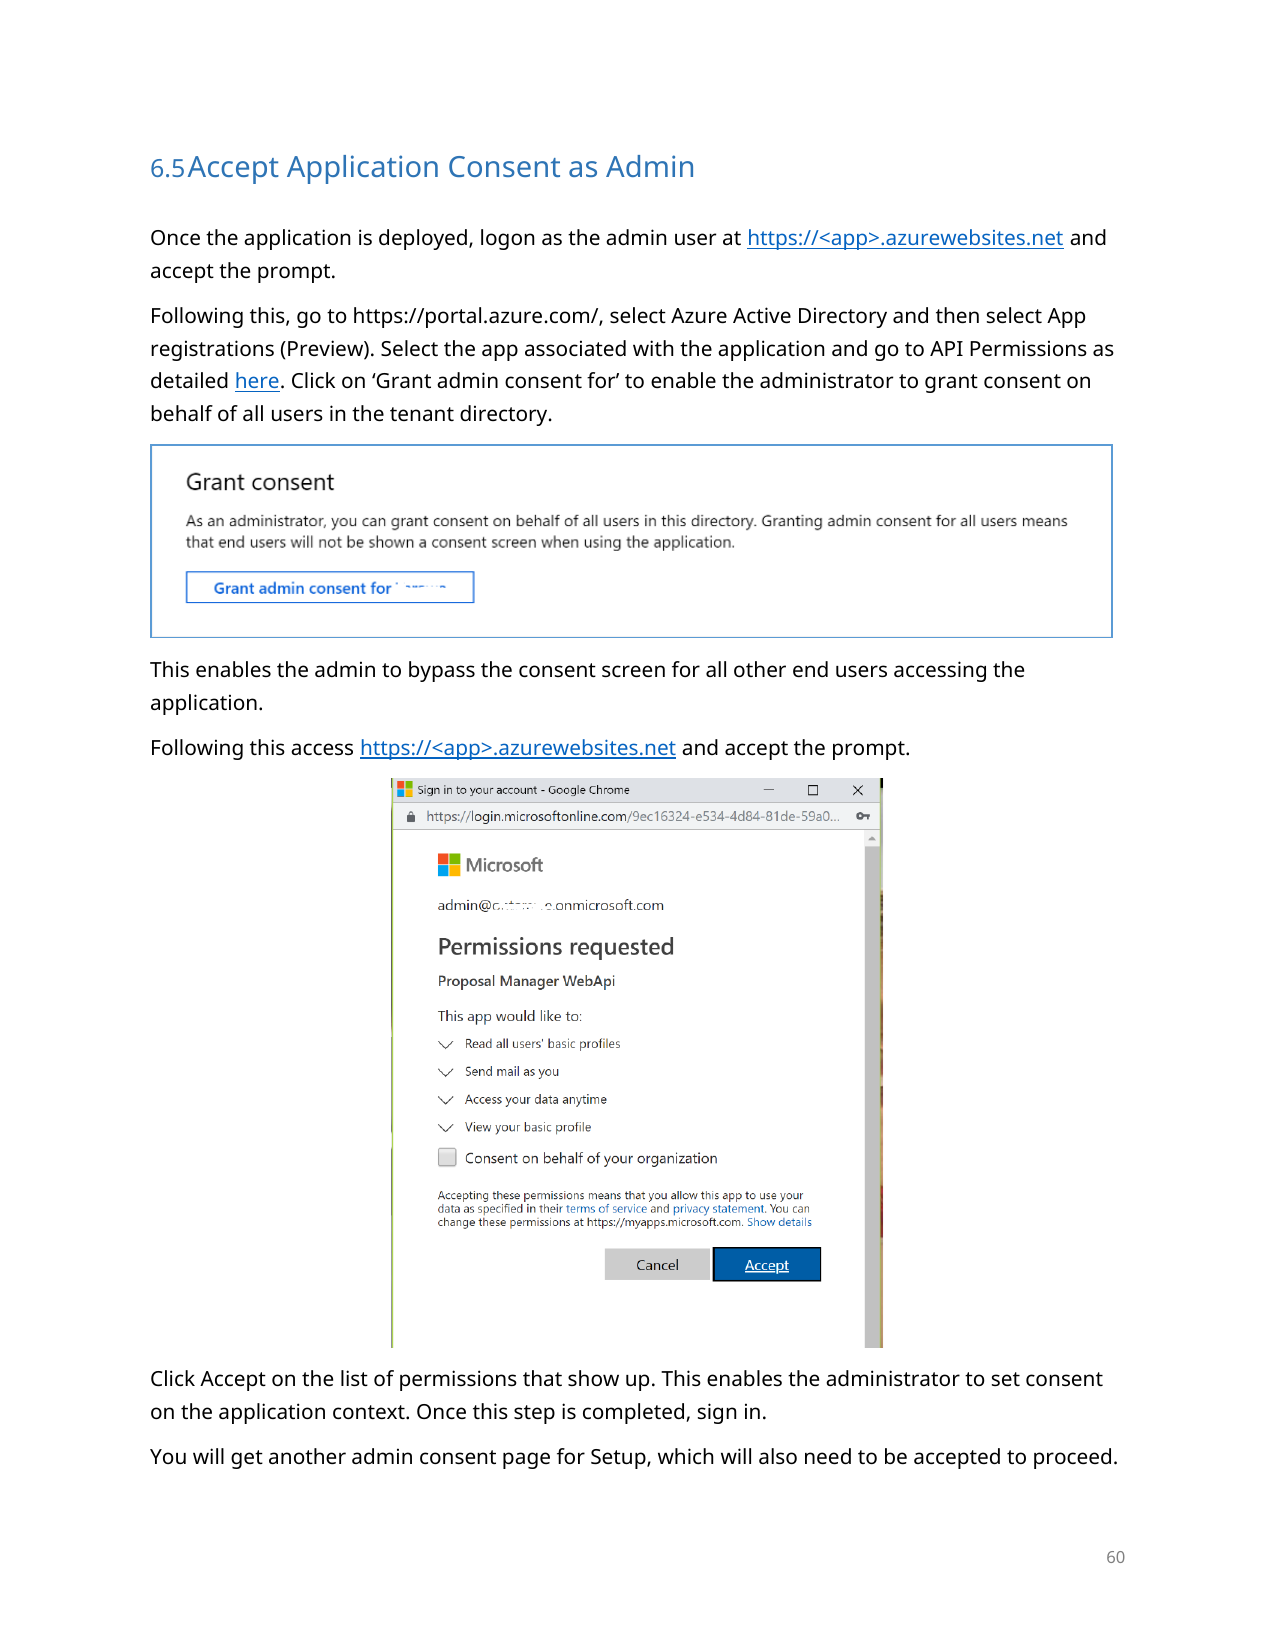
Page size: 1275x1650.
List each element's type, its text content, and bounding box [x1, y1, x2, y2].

subtitle Accept Application Consent as Admin [150, 146, 1125, 186]
picture [391, 778, 884, 1348]
text Following this access https://<app>.azurewebsites.net and accept the prompt. [150, 733, 1125, 762]
text Click Accept on the list of permissions that show up. This enables the administrator to set consent on the application context. Once this step is completed, sign in. [150, 1364, 1125, 1426]
text Following this, go to https://portal.azure.com/, select Azure Active Directory and then select App registrations (Preview). Select the app associated with the application and go to API Permissions as detailed here. Click on ‘Grant admin consent for’ to enable the administrator to grant consent on behalf of all users in the tenant directory. [150, 301, 1125, 427]
picture [152, 446, 1111, 637]
text Once the application is deployed, logon as the admin user at https://<app>.azurewebsites.net and accept the prompt. [150, 223, 1125, 284]
text This enables the admin to bypass the consent screen for all other end users accessing the application. [150, 656, 1125, 717]
text You will get another admin consent page for Setup, which will also need to be accepted to proceed. [150, 1442, 1125, 1471]
